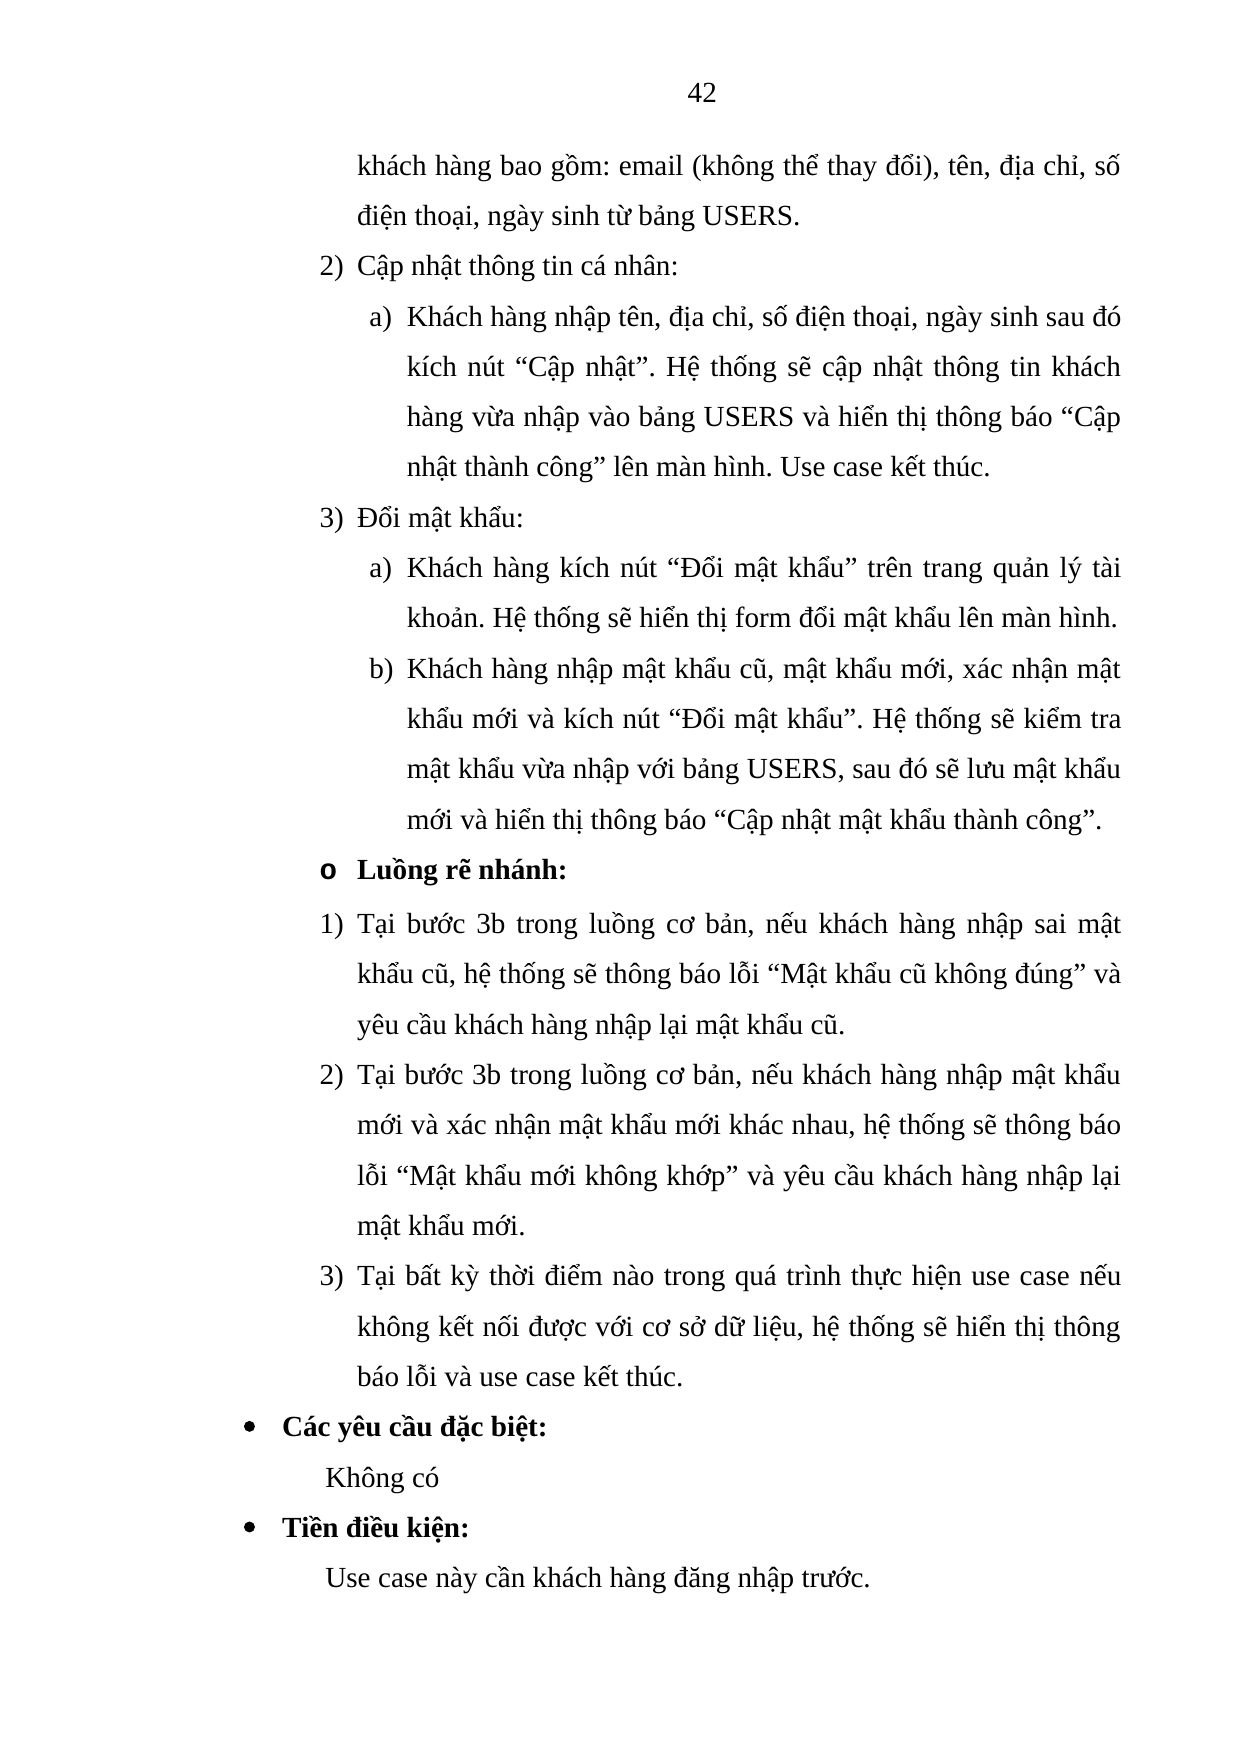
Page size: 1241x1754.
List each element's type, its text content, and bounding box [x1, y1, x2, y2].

list Tại bất kỳ thời điểm nào trong quá trình thực hiện use case nếu không kết nối được với cơ sở dữ liệu, hệ thống sẽ hiển thị thông báo lỗi và use case kết thúc. [319, 1258, 1122, 1392]
text Use case này cần khách hàng đăng nhập trước. [325, 1560, 1122, 1594]
list Cập nhật thông tin cá nhân: [319, 248, 1122, 282]
list Tại bước 3b trong luồng cơ bản, nếu khách hàng nhập sai mật khẩu cũ, hệ thống sẽ thông báo lỗi “Mật khẩu cũ không đúng” và yêu cầu khách hàng nhập lại mật khẩu cũ. [319, 906, 1122, 1040]
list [319, 148, 1122, 232]
list Đổi mật khẩu: [319, 500, 1122, 533]
list Khách hàng nhập mật khẩu cũ, mật khẩu mới, xác nhận mật khẩu mới và kích nút “Đổi mật khẩu”. Hệ thống sẽ kiểm tra mật khẩu vừa nhập với bảng USERS, sau đó sẽ lưu mật khẩu mới và hiển thị thông báo “Cập nhật mật khẩu thành công”. [369, 651, 1122, 835]
list Khách hàng nhập tên, địa chỉ, số điện thoại, ngày sinh sau đó kích nút “Cập nhật”. Hệ thống sẽ cập nhật thông tin khách hàng vừa nhập vào bảng USERS và hiển thị thông báo “Cập nhật thành công” lên màn hình. Use case kết thúc. [369, 299, 1122, 483]
list Luồng rẽ nhánh: [319, 852, 1122, 888]
list Tiền điều kiện: [244, 1510, 1122, 1544]
text Không có [325, 1460, 1122, 1493]
list Tại bước 3b trong luồng cơ bản, nếu khách hàng nhập mật khẩu mới và xác nhận mật khẩu mới khác nhau, hệ thống sẽ thông báo lỗi “Mật khẩu mới không khớp” và yêu cầu khách hàng nhập lại mật khẩu mới. [319, 1057, 1122, 1242]
list Khách hàng kích nút “Đổi mật khẩu” trên trang quản lý tài khoản. Hệ thống sẽ hiển thị form đổi mật khẩu lên màn hình. [369, 550, 1122, 634]
list Các yêu cầu đặc biệt: [244, 1409, 1122, 1443]
